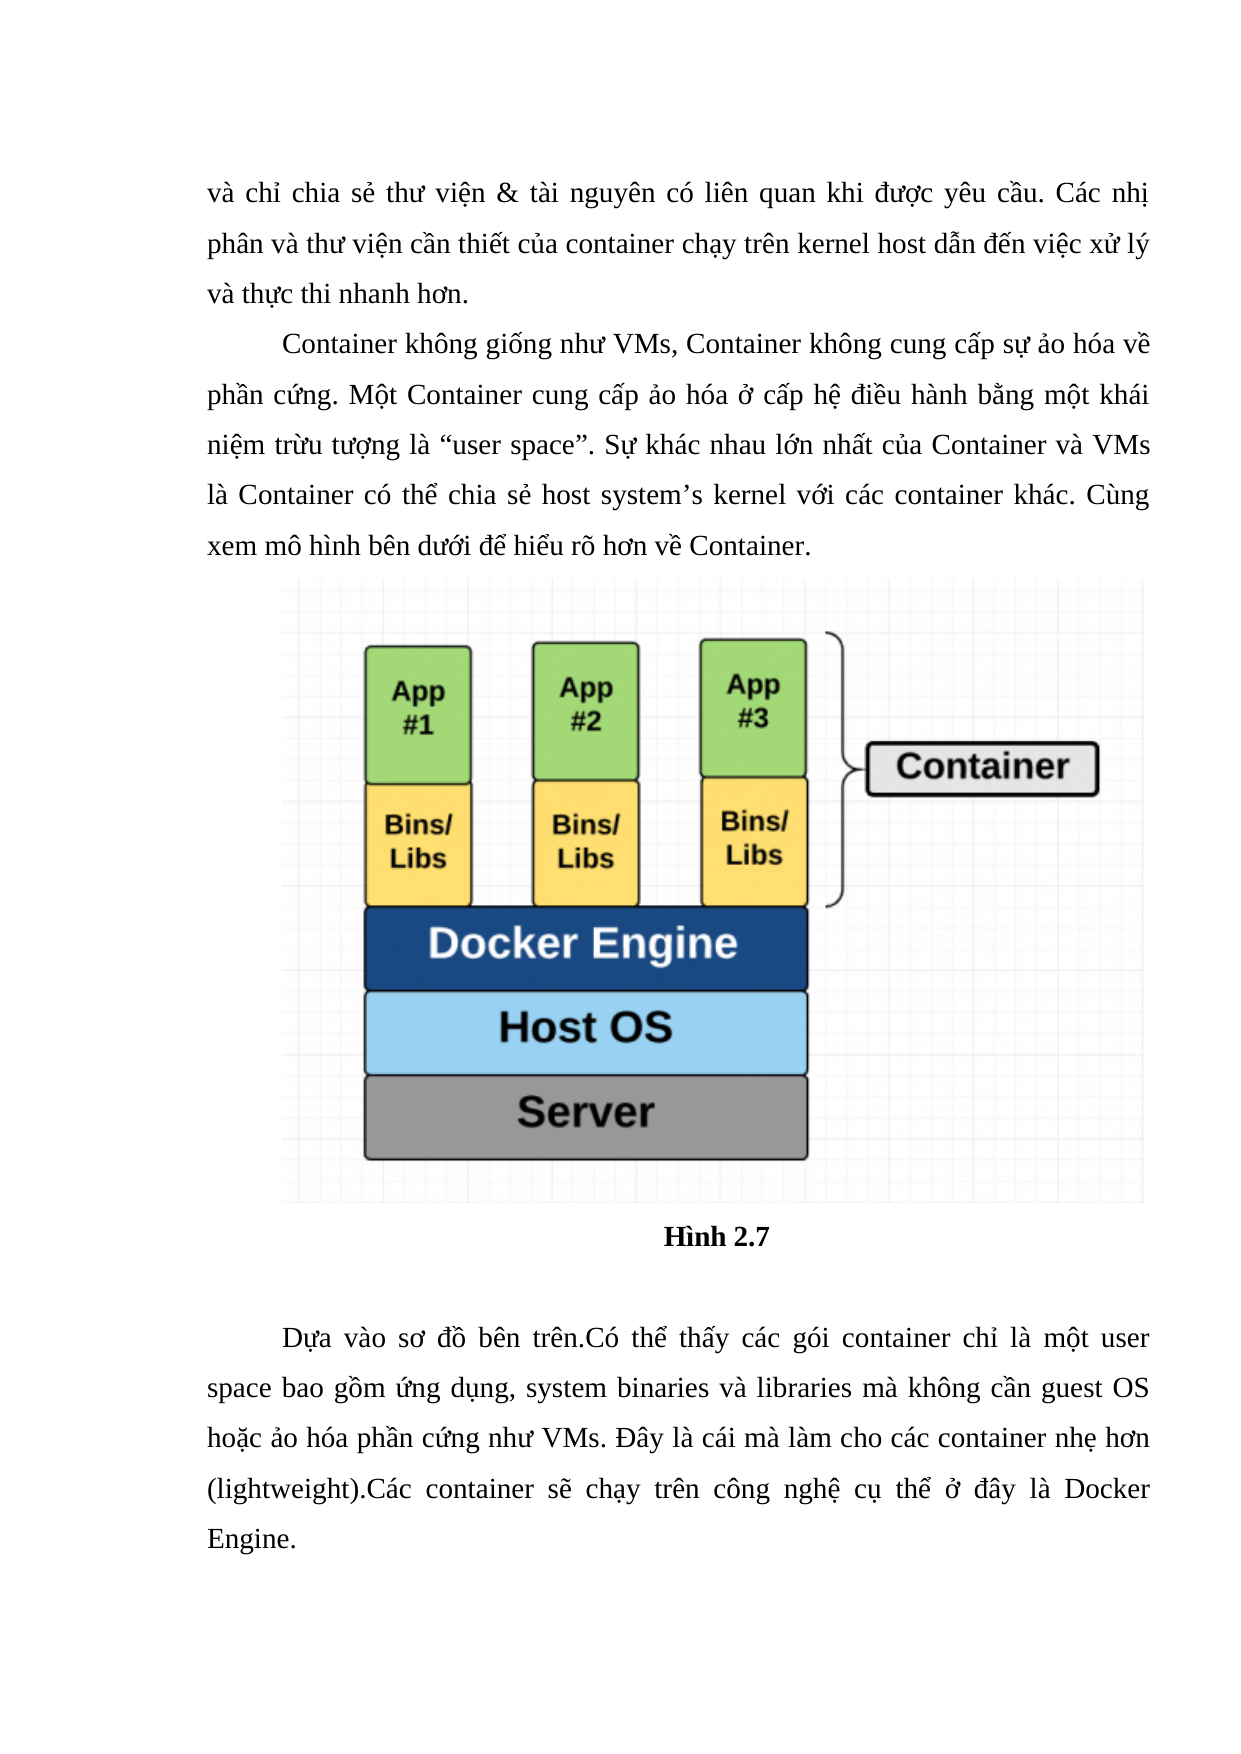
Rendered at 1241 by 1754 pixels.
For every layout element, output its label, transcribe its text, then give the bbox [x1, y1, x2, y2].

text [207, 176, 1152, 310]
text Container không giống như VMs, Container không cung cấp sự ảo hóa về phần cứng. Một Container cung cấp ảo hóa ở cấp hệ điều hành bằng một khái niệm trừu tượng là “user space”. Sự khác nhau lớn nhất của Container và VMs là Container có thể chia sẻ host system’s kernel với các container khác. Cùng xem mô hình bên dưới để hiểu rõ hơn về Container. [207, 326, 1152, 561]
picture [281, 578, 1145, 1203]
text Hình 2.7 [207, 1219, 1152, 1253]
text Dựa vào sơ đồ bên trên.Có thể thấy các gói container chỉ là một user space bao gồm ứng dụng, system binaries và libraries mà không cần guest OS hoặc ảo hóa phần cứng như VMs. Đây là cái mà làm cho các container nhẹ hơn (lightweight).Các container sẽ chạy trên công nghệ cụ thể ở đây là Docker Engine. [207, 1320, 1152, 1555]
